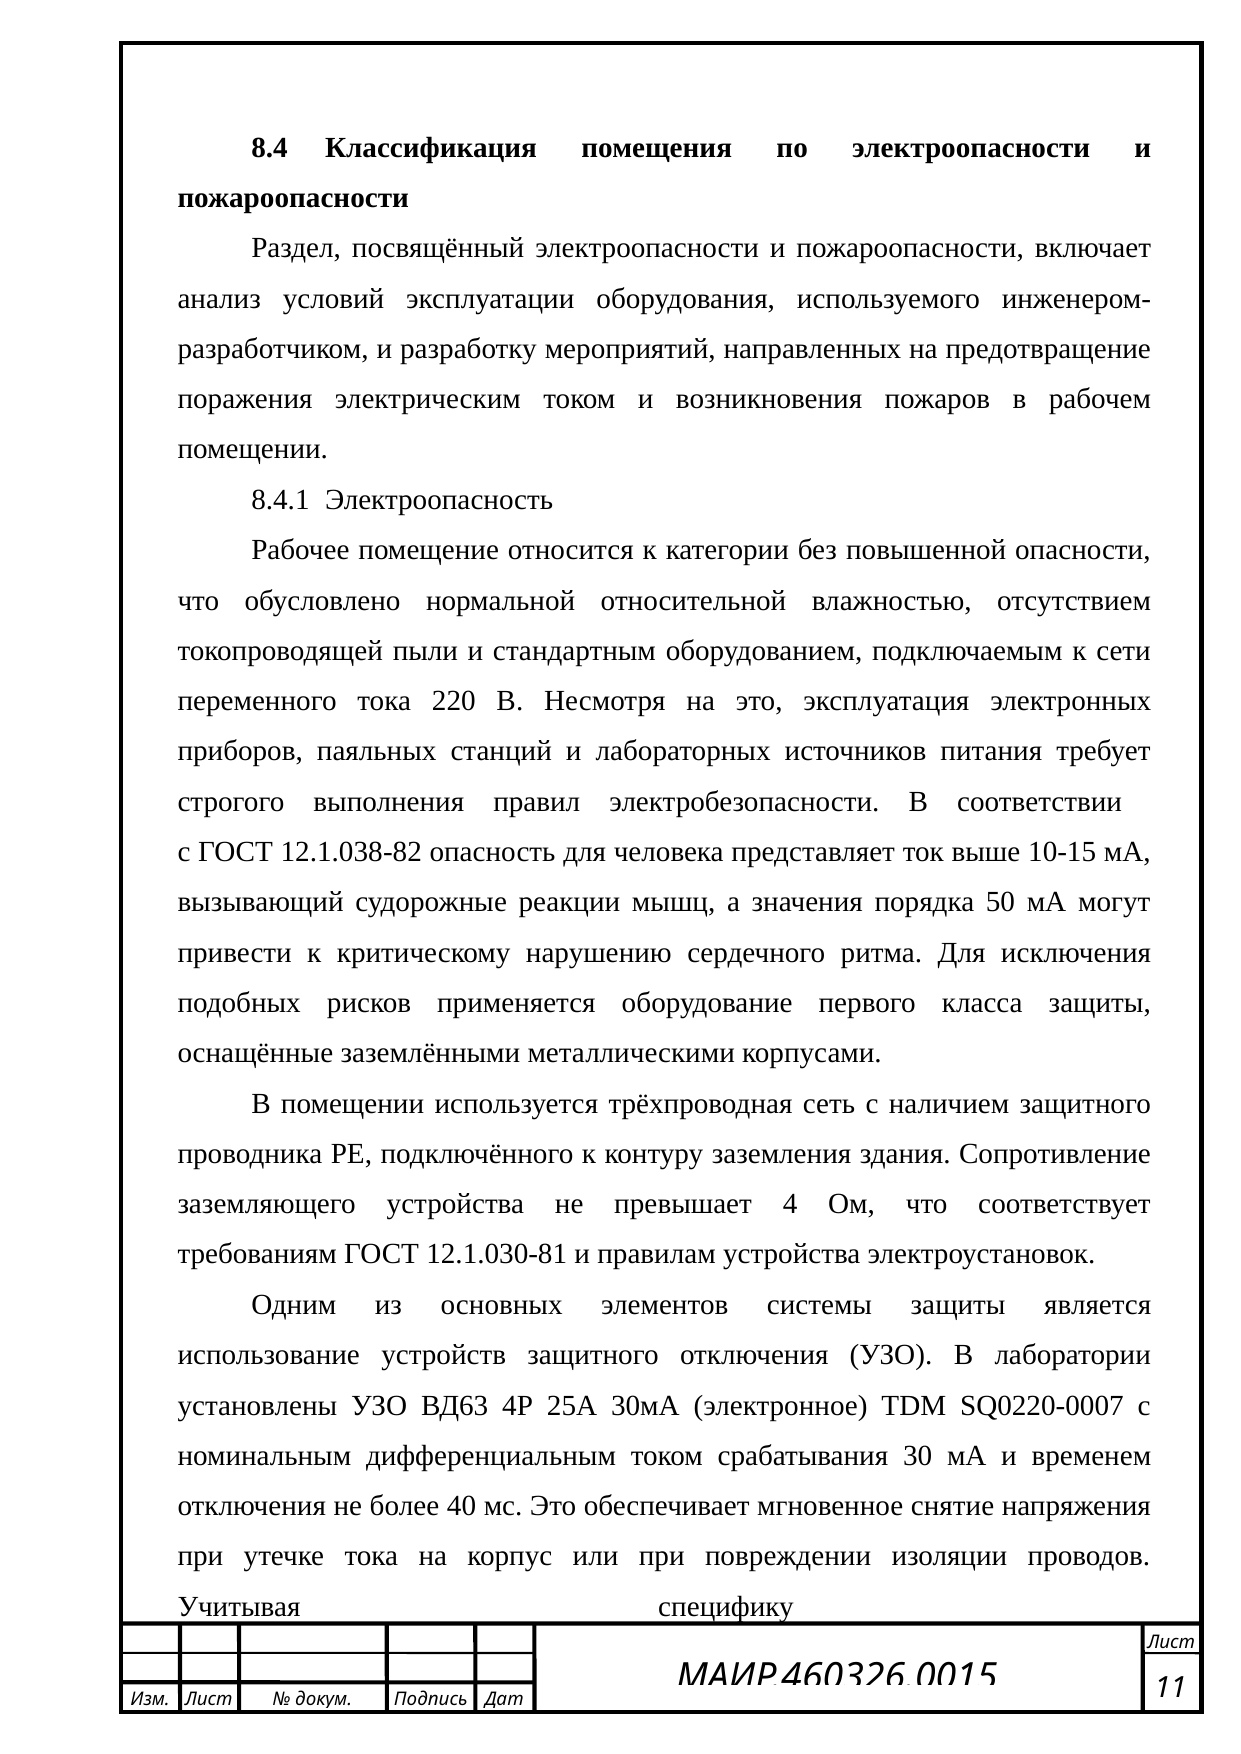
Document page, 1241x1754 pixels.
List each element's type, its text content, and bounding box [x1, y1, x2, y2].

subtitle 8.4.1 Электроопасность [177, 482, 1152, 516]
text В помещении используется трёхпроводная сеть с наличием защитного проводника PE, подключённого к контуру заземления здания. Сопротивление заземляющего устройства не превышает 4 Ом, что соответствует требованиям ГОСТ 12.1.030-81 и правилам устройства электроустановок. [177, 1086, 1152, 1270]
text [177, 1287, 1152, 1622]
subtitle 8.4 Классификация помещения по электроопасности и пожароопасности [177, 130, 1152, 214]
text Рабочее помещение относится к категории без повышенной опасности, что обусловлено нормальной относительной влажностью, отсутствием токопроводящей пыли и стандартным оборудованием, подключаемым к сети переменного тока 220 В. Несмотря на это, эксплуатация электронных приборов, паяльных станций и лабораторных источников питания требует строгого выполнения правил электробезопасности. В соответствии с ГОСТ 12.1.038‑82 опасность для человека представляет ток выше 10-15 мА, вызывающий судорожные реакции мышц, а значения порядка 50 мА могут привести к критическому нарушению сердечного ритма. Для исключения подобных рисков применяется оборудование первого класса защиты, оснащённые заземлёнными металлическими корпусами. [177, 532, 1152, 1069]
text Раздел, посвящённый электроопасности и пожароопасности, включает анализ условий эксплуатации оборудования, используемого инженером-разработчиком, и разработку мероприятий, направленных на предотвращение поражения электрическим током и возникновения пожаров в рабочем помещении. [177, 230, 1152, 465]
